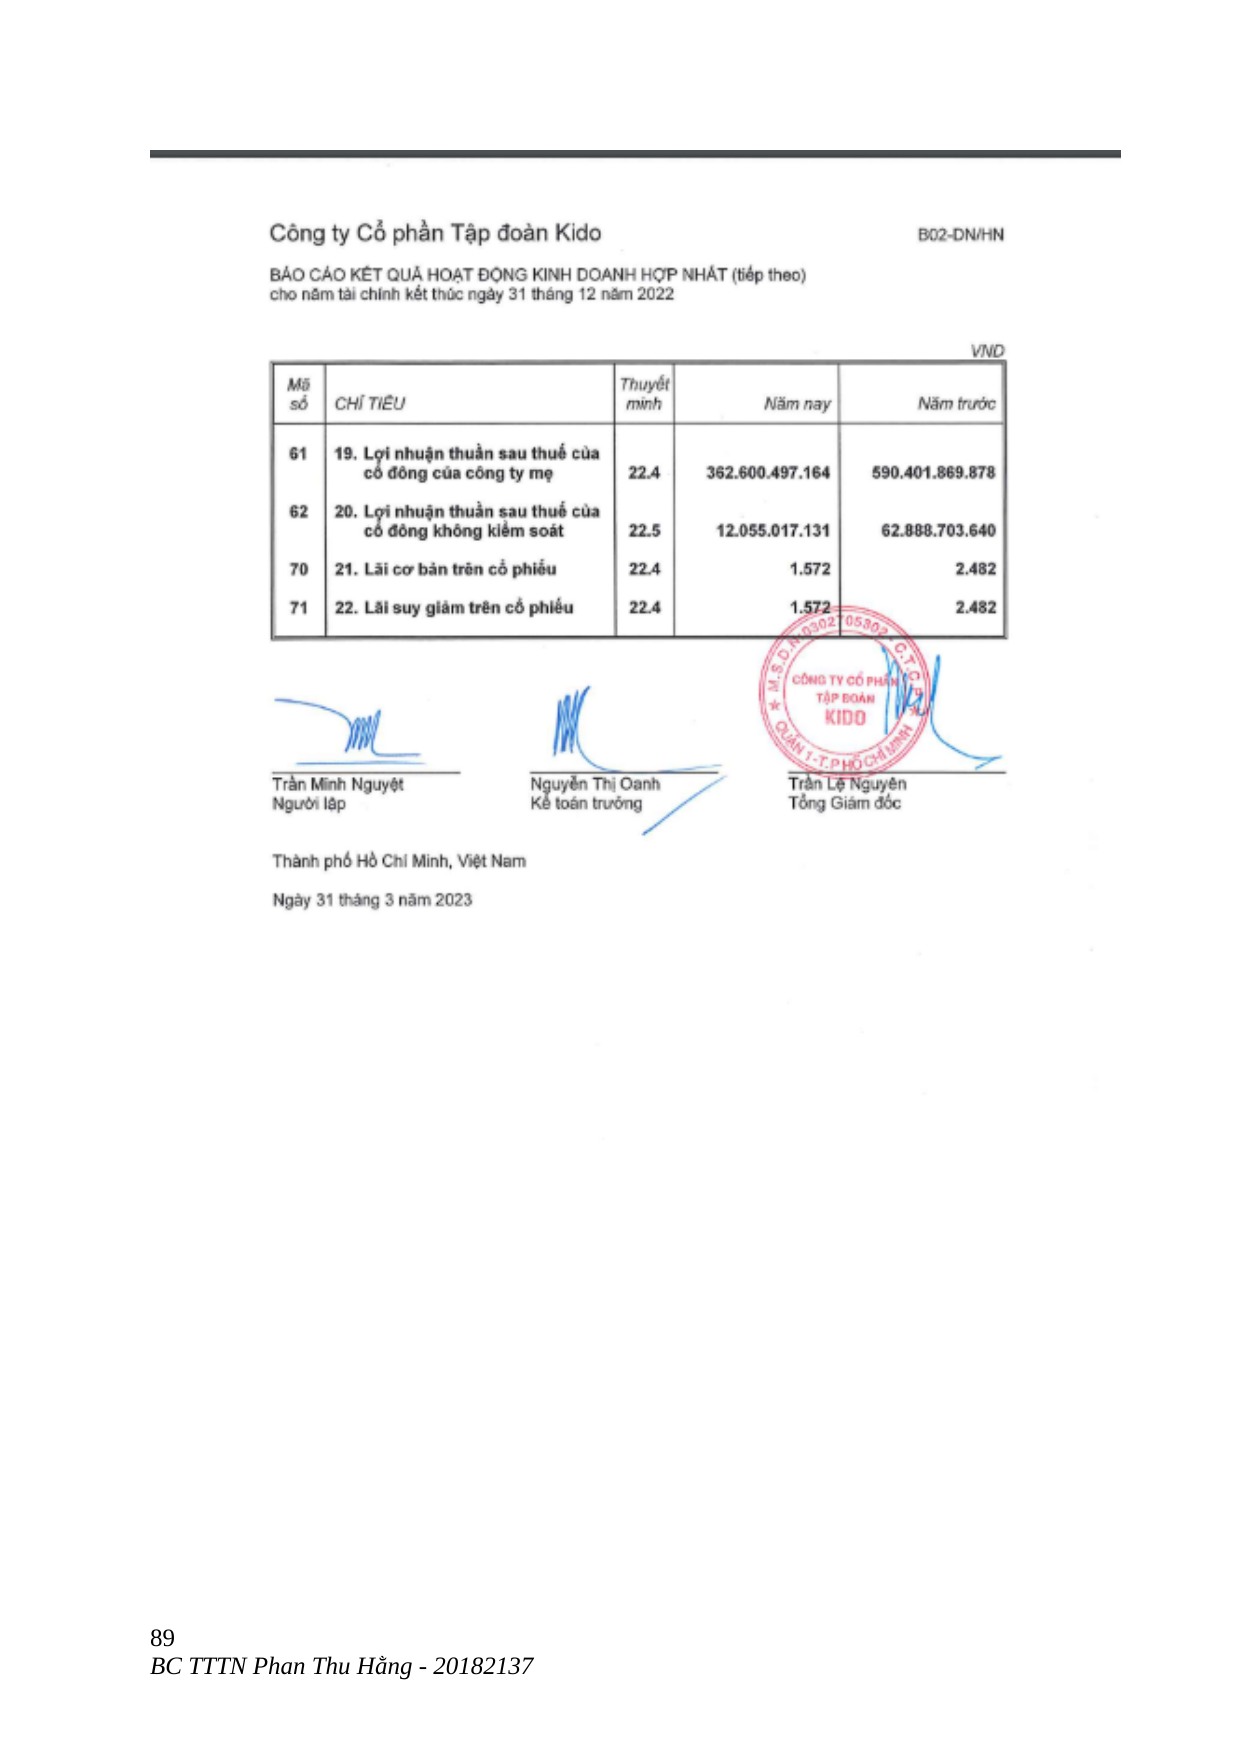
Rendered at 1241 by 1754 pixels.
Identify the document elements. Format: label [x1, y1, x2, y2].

picture [150, 150, 1121, 1140]
